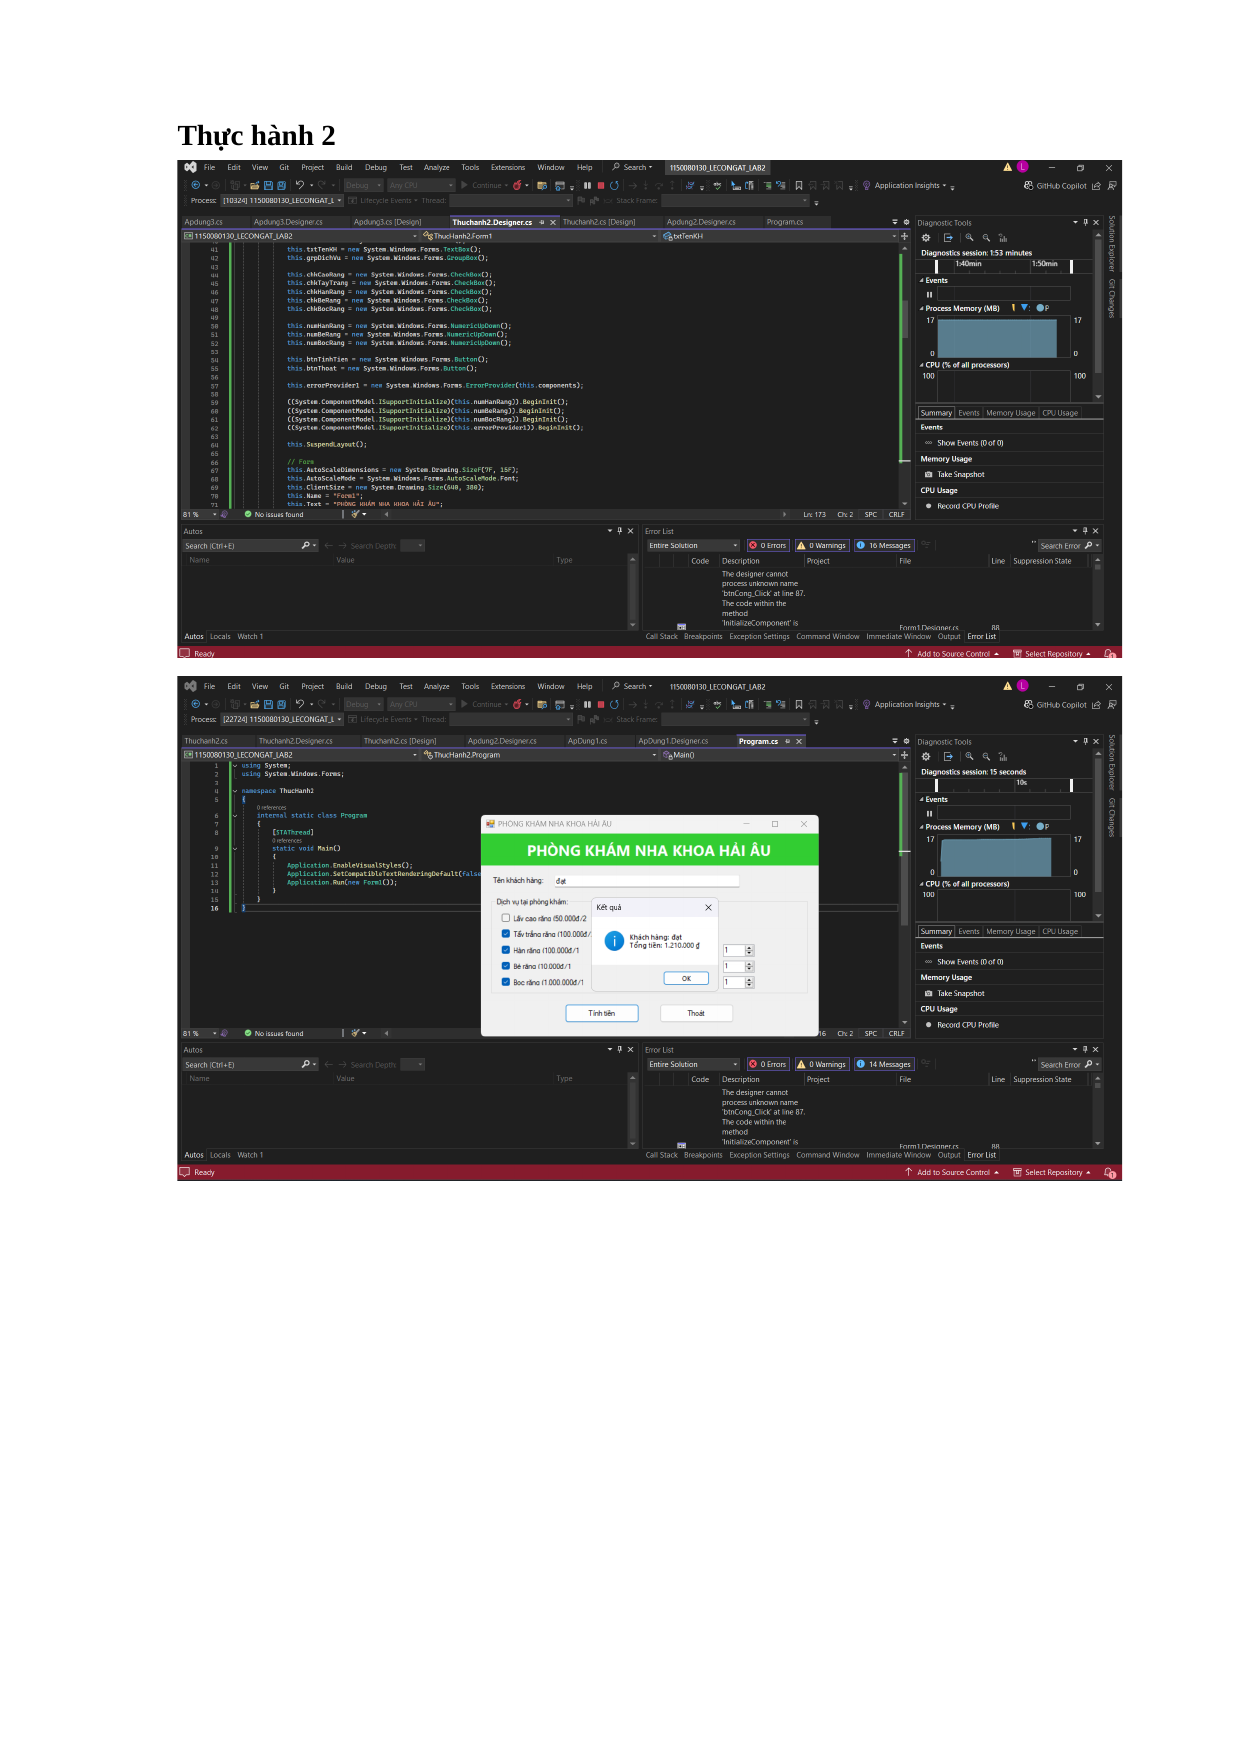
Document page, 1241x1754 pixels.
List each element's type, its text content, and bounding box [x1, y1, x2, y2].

subtitle Thực hành 2 [177, 118, 1122, 152]
picture [177, 676, 1123, 1181]
picture [177, 160, 1123, 658]
